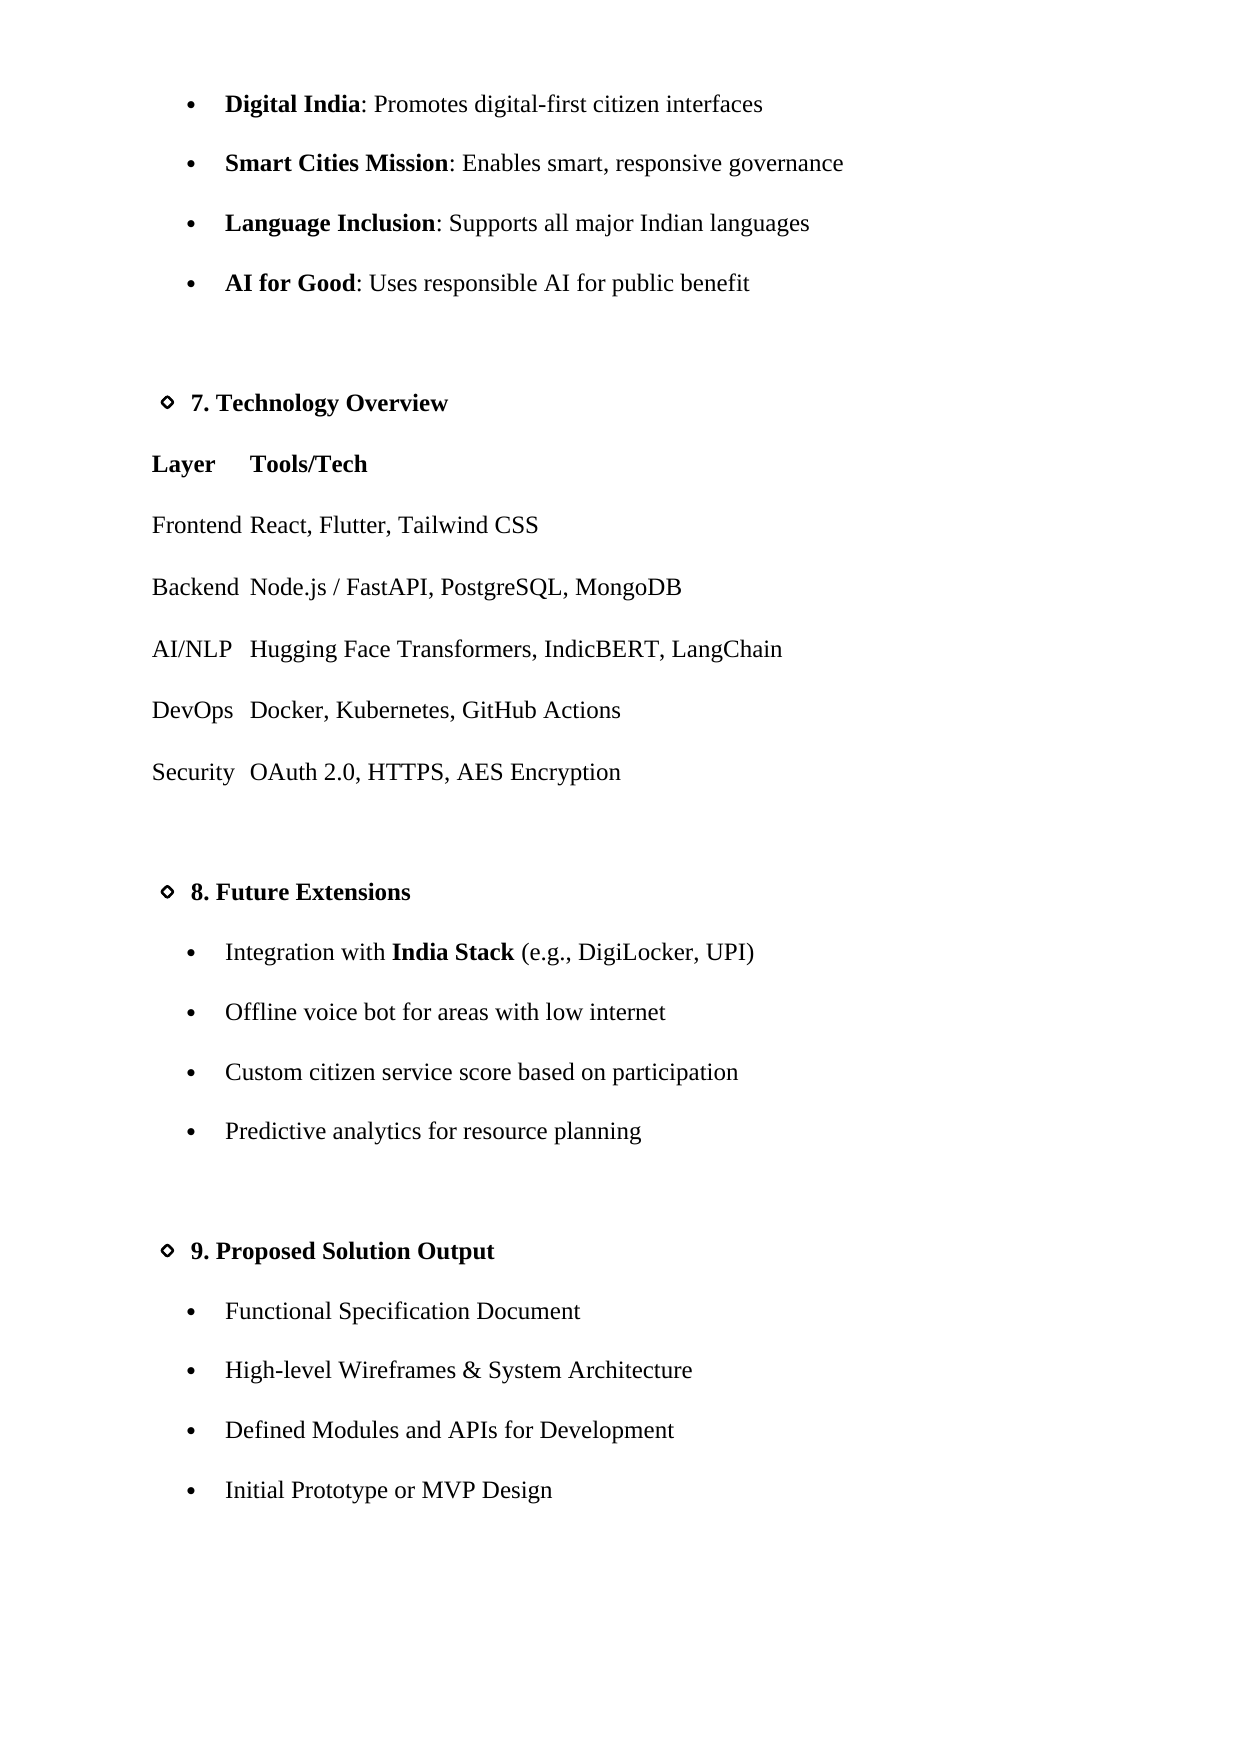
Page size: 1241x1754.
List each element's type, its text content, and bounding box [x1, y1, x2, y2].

table_header Tools/Tech [248, 448, 789, 509]
table_cell Security [150, 756, 248, 817]
list Initial Prototype or MVP Design [187, 1475, 1090, 1504]
list Predictive analytics for resource planning [187, 1116, 1090, 1145]
list Functional Specification Document [187, 1296, 1090, 1324]
list Offline voice bot for areas with low internet [187, 997, 1090, 1026]
list Custom citizen service score based on participation [187, 1057, 1090, 1085]
table_cell Frontend [150, 509, 248, 571]
list Digital India: Promotes digital-first citizen interfaces [187, 89, 1090, 117]
table_cell Hugging Face Transformers, IndicBERT, LangChain [248, 633, 789, 694]
table_cell React, Flutter, Tailwind CSS [248, 509, 789, 571]
table_cell Docker, Kubernetes, GitHub Actions [248, 694, 789, 756]
table_header Layer [150, 448, 248, 509]
text 🔹 8. Future Extensions [150, 877, 1090, 906]
list Integration with India Stack (e.g., DigiLocker, UPI) [187, 937, 1090, 966]
list High-level Wireframes & System Architecture [187, 1356, 1090, 1384]
list AI for Good: Uses responsible AI for public benefit [187, 268, 1090, 297]
table_cell DevOps [150, 694, 248, 756]
table_cell AI/NLP [150, 633, 248, 694]
list Defined Modules and APIs for Development [187, 1415, 1090, 1444]
list Smart Cities Mission: Enables smart, responsive governance [187, 148, 1090, 177]
table_cell OAuth 2.0, HTTPS, AES Encryption [248, 756, 789, 817]
text 🔹 9. Proposed Solution Output [150, 1236, 1090, 1265]
text 🔹 7. Technology Overview [150, 388, 1090, 416]
table_cell Backend [150, 571, 248, 632]
table_cell Node.js / FastAPI, PostgreSQL, MongoDB [248, 571, 789, 632]
list Language Inclusion: Supports all major Indian languages [187, 208, 1090, 237]
